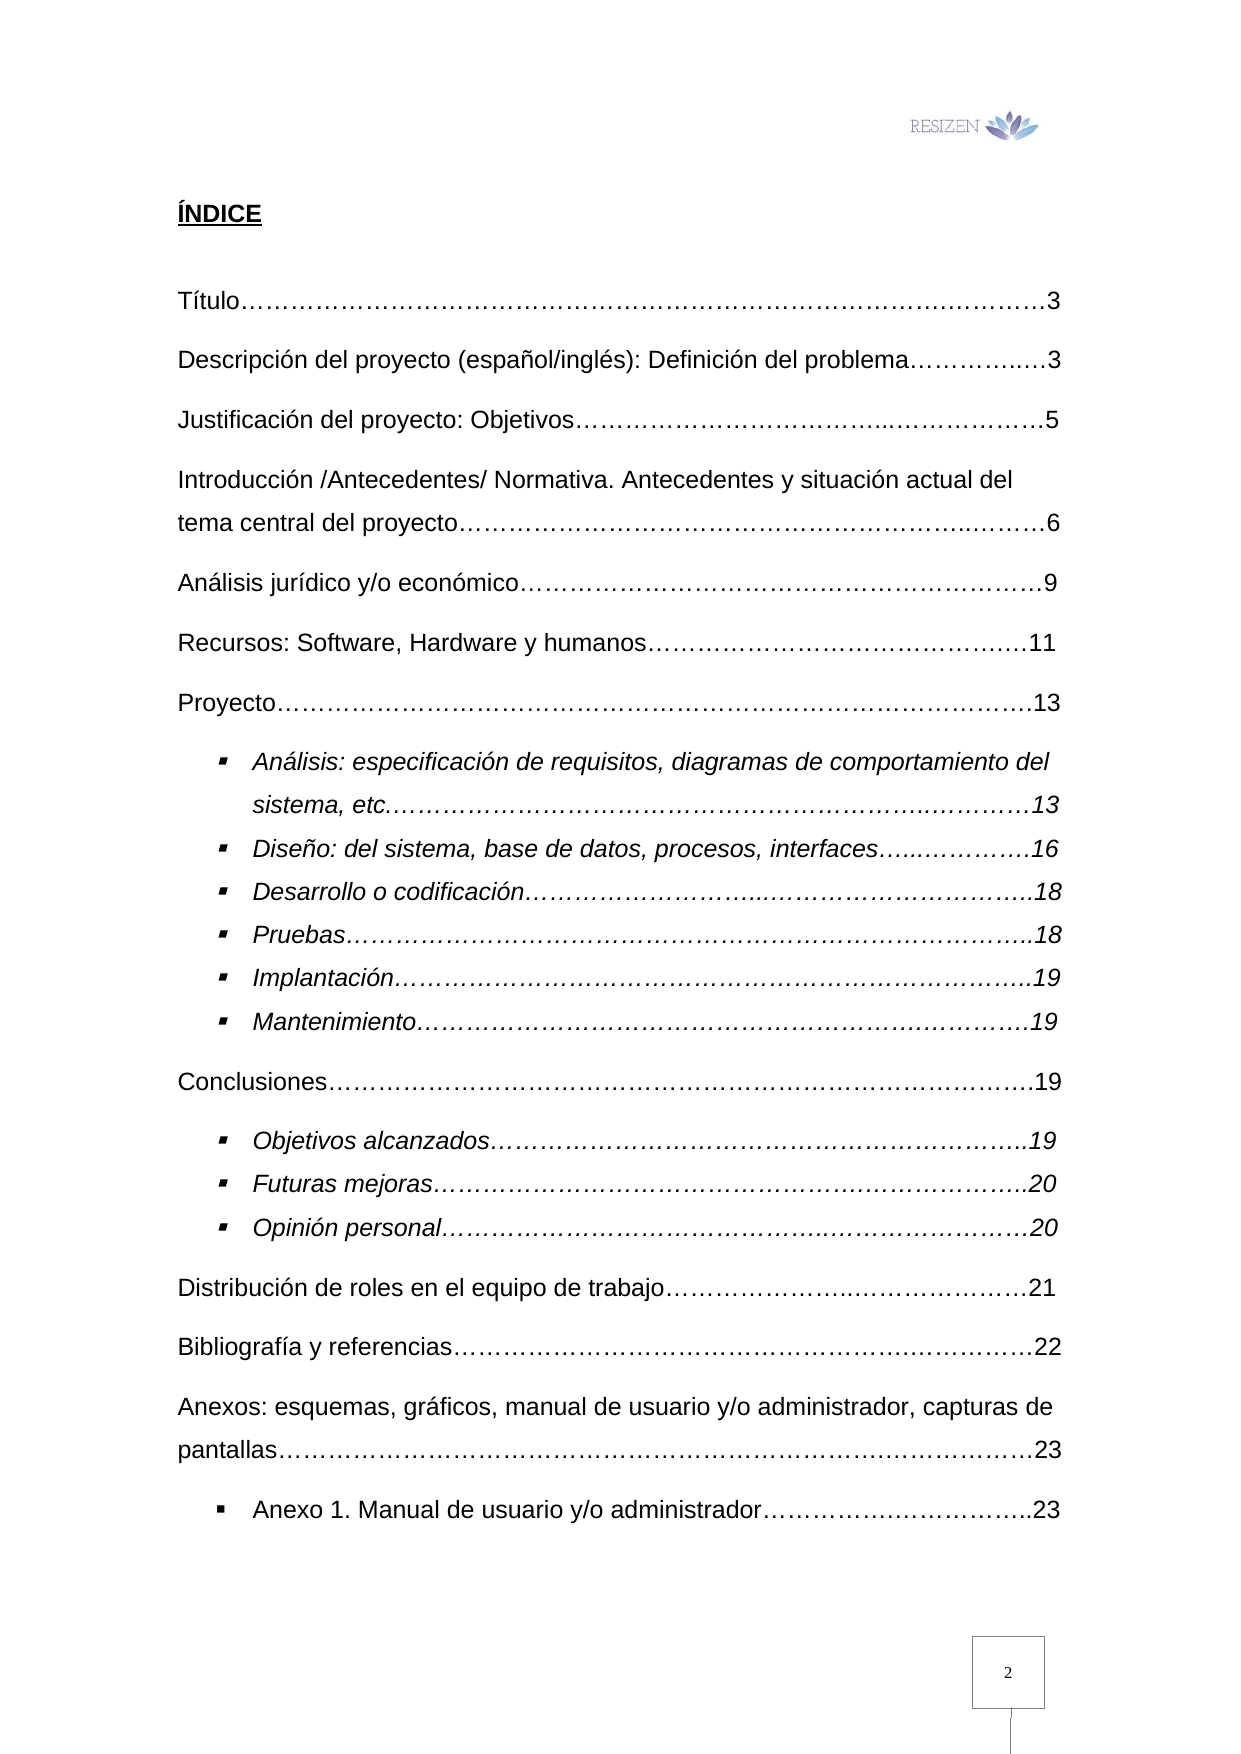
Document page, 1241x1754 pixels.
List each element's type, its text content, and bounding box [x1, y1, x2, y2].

text Bibliografía y referencias……………………………………………….……………22 [177, 1332, 1063, 1361]
list Pruebas………………………………………………………………………..18 [215, 920, 1063, 949]
text Proyecto……………………………………………………………………………….13 [177, 687, 1063, 716]
list Diseño: del sistema, base de datos, procesos, interfaces…...………….16 [215, 834, 1063, 862]
text Distribución de roles en el equipo de trabajo…………………..…………………21 [177, 1273, 1063, 1301]
list Objetivos alcanzados………………………………………………………..19 [215, 1126, 1063, 1155]
text Análisis jurídico y/o económico………………………………………………………9 [177, 568, 1063, 597]
text Justificación del proyecto: Objetivos………………………………...………………5 [177, 405, 1063, 434]
list Opinión personal………………………………………..……………………20 [215, 1213, 1063, 1242]
text Conclusiones………………………………………………………………………….19 [177, 1066, 1063, 1095]
text Título………………………………………………………………………….…………3 [177, 286, 1063, 314]
text Introducción /Antecedentes/ Normativa. Antecedentes y situación actual del tema central del proyecto……………………………………………………..………6 [177, 465, 1063, 537]
picture [886, 73, 1064, 171]
list Desarrollo o codificación………………………...…………………………..18 [215, 877, 1063, 906]
text ÍNDICE [177, 199, 1063, 228]
list Futuras mejoras…………………………………………….………………..20 [215, 1169, 1063, 1198]
text Descripción del proyecto (español/inglés): Definición del problema…………..…3 [177, 345, 1063, 374]
text Anexos: esquemas, gráficos, manual de usuario y/o administrador, capturas de pantallas……………………………………………………………….………………23 [177, 1392, 1063, 1464]
list Anexo 1. Manual de usuario y/o administrador…………….……………..23 [215, 1495, 1063, 1524]
list Implantación…………………………………………………………………..19 [215, 963, 1063, 992]
list Mantenimiento…………………………………………………….………….19 [215, 1007, 1063, 1035]
list Análisis: especificación de requisitos, diagramas de comportamiento del sistema, etc.………………………………………………………..…………13 [215, 747, 1063, 819]
text Recursos: Software, Hardware y humanos…………………………………….…11 [177, 628, 1063, 656]
